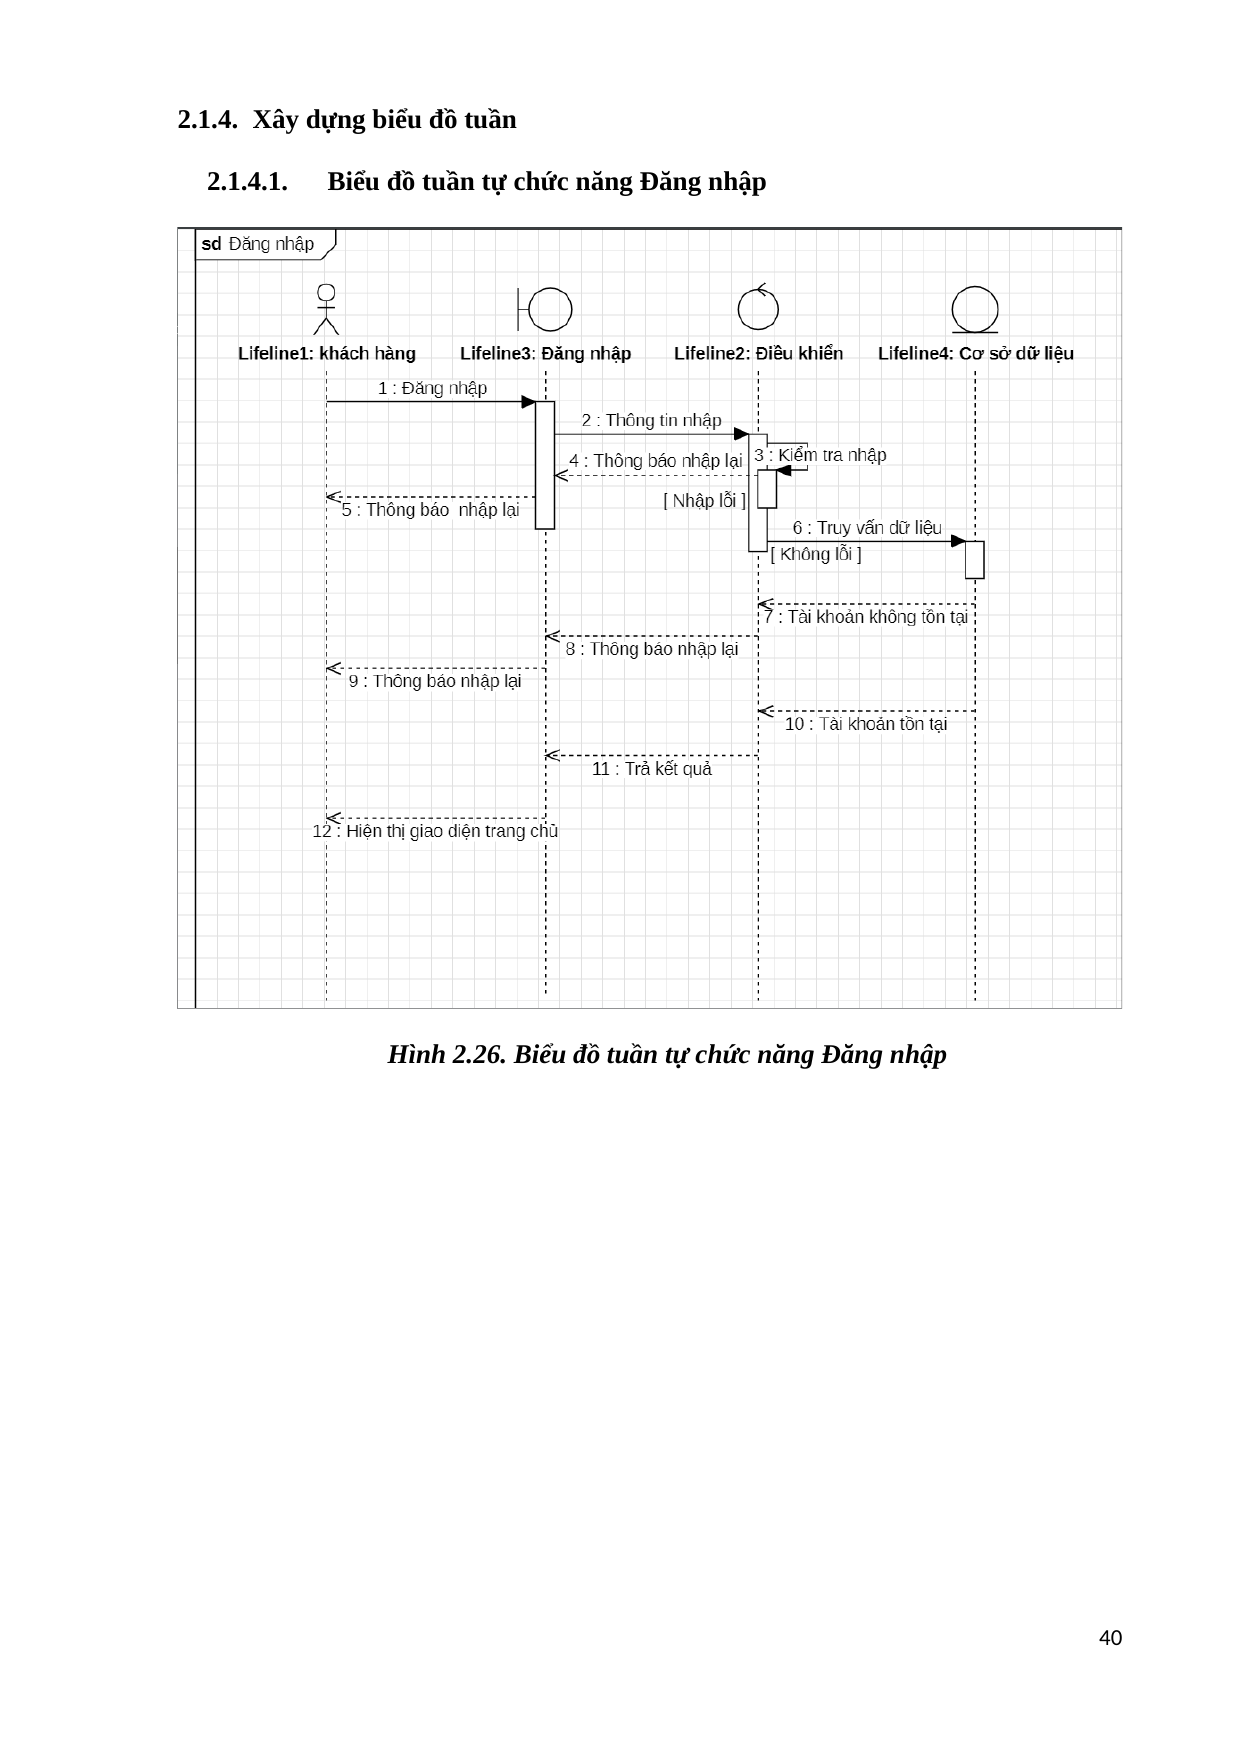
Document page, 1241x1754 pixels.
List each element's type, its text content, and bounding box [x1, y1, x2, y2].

subtitle Biểu đồ tuần tự chức năng Đăng nhập [207, 165, 1122, 196]
text Hình 2.26. Biểu đồ tuần tự chức năng Đăng nhập [215, 1038, 1122, 1069]
picture [177, 227, 1123, 1009]
subtitle Xây dựng biểu đồ tuần [177, 104, 1122, 135]
